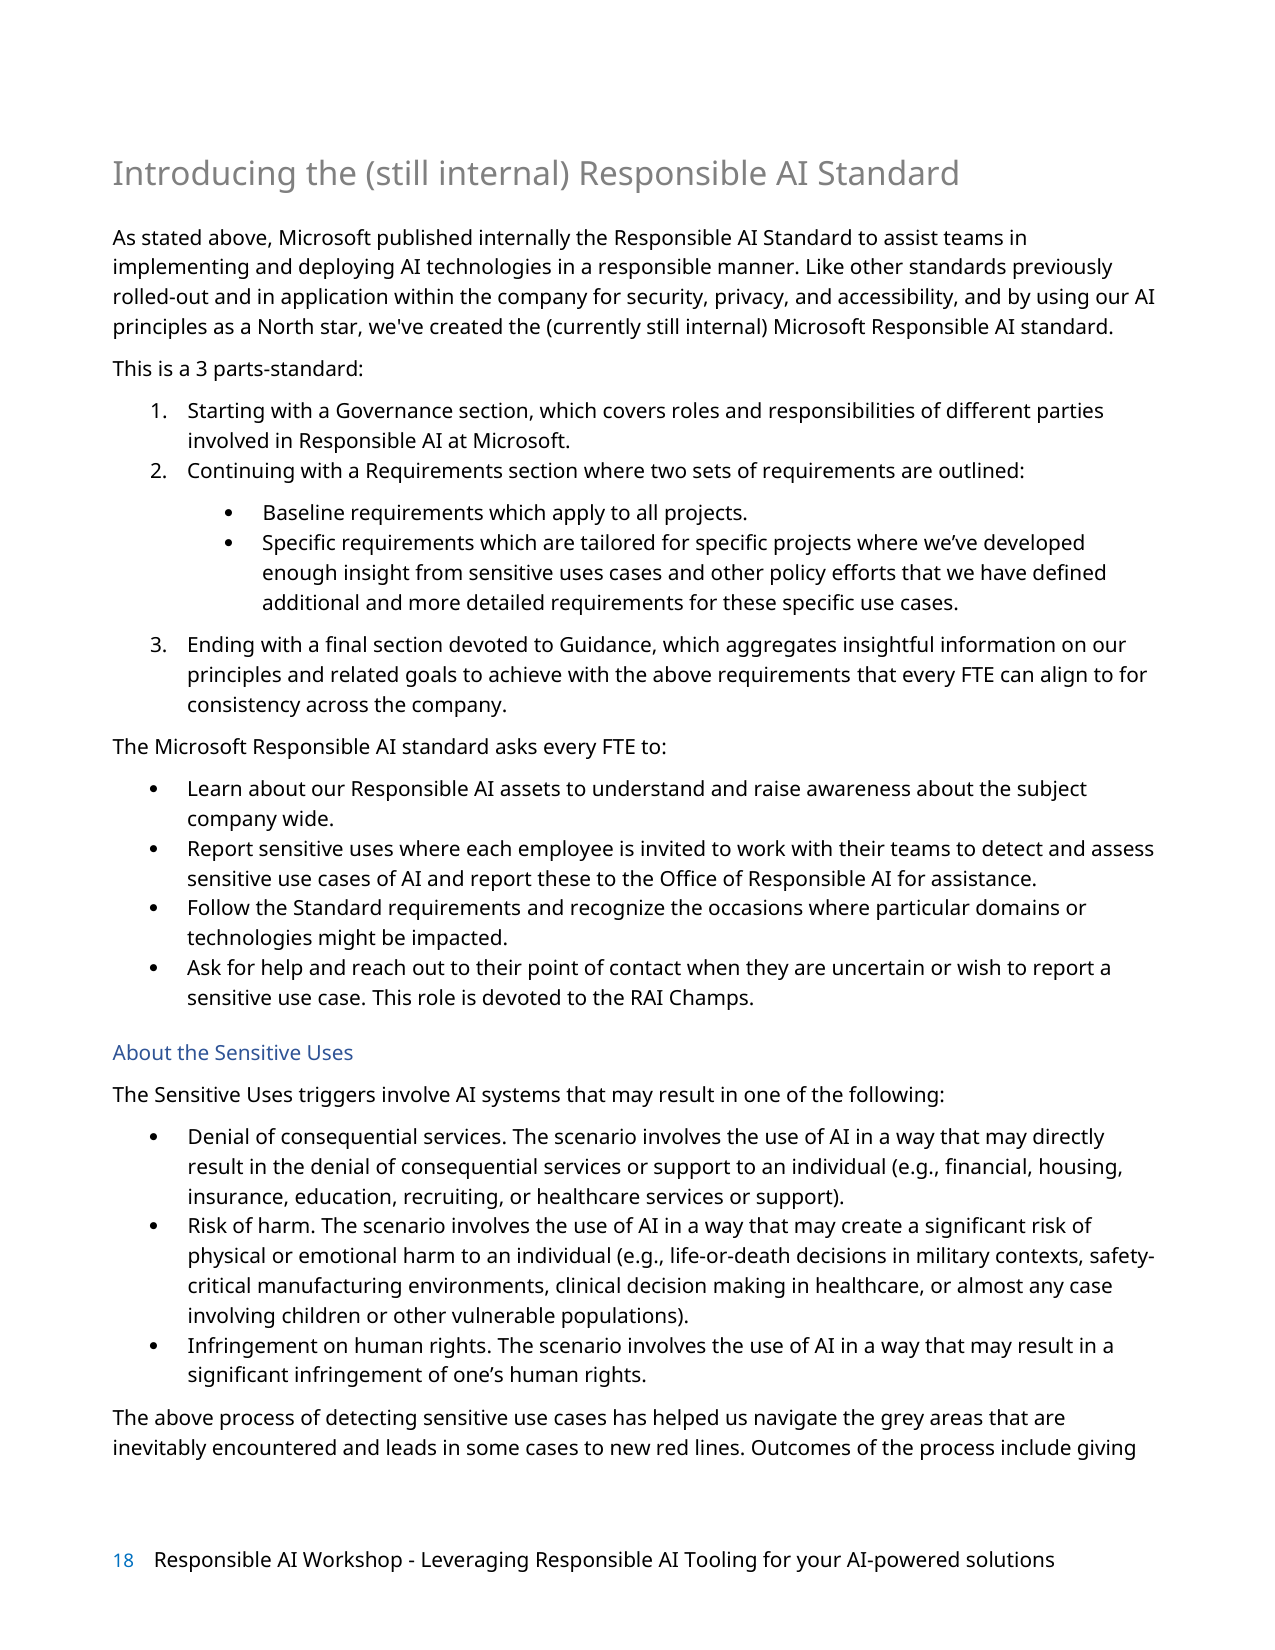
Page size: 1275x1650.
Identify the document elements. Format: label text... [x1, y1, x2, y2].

subtitle About the Sensitive Uses [112, 1038, 1162, 1066]
list Infringement on human rights. The scenario involves the use of AI in a way that may result in a significant infringement of one’s human rights. [150, 1331, 1162, 1389]
list Ask for help and reach out to their point of contact when they are uncertain or wish to report a sensitive use case. This role is devoted to the RAI Champs. [150, 953, 1162, 1011]
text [112, 1403, 1162, 1461]
list Risk of harm. The scenario involves the use of AI in a way that may create a significant risk of physical or emotional harm to an individual (e.g., life-or-death decisions in military contexts, safety-critical manufacturing environments, clinical decision making in healthcare, or almost any case involving children or other vulnerable populations). [150, 1212, 1162, 1329]
list Continuing with a Requirements section where two sets of requirements are outlined: [150, 456, 1162, 484]
list Follow the Standard requirements and recognize the occasions where particular domains or technologies might be impacted. [150, 893, 1162, 952]
list Learn about our Responsible AI assets to understand and raise awareness about the subject company wide. [150, 774, 1162, 832]
subtitle Introducing the (still internal) Responsible AI Standard [112, 150, 1162, 195]
list Denial of consequential services. The scenario involves the use of AI in a way that may directly result in the denial of consequential services or support to an individual (e.g., financial, housing, insurance, education, recruiting, or healthcare services or support). [150, 1122, 1162, 1210]
list Ending with a final section devoted to Guidance, which aggregates insightful information on our principles and related goals to achieve with the above requirements that every FTE can align to for consistency across the company. [150, 630, 1162, 718]
list Baseline requirements which apply to all projects. [225, 498, 1162, 527]
list Starting with a Governance section, which covers roles and responsibilities of different parties involved in Responsible AI at Microsoft. [150, 397, 1162, 455]
text This is a 3 parts-standard: [112, 354, 1162, 383]
list Specific requirements which are tailored for specific projects where we’ve developed enough insight from sensitive uses cases and other policy efforts that we have defined additional and more detailed requirements for these specific use cases. [225, 528, 1162, 616]
list Report sensitive uses where each employee is invited to work with their teams to detect and assess sensitive use cases of AI and report these to the Office of Responsible AI for assistance. [150, 834, 1162, 892]
text The Microsoft Responsible AI standard asks every FTE to: [112, 732, 1162, 760]
text The Sensitive Uses triggers involve AI systems that may result in one of the following: [112, 1080, 1162, 1108]
text As stated above, Microsoft published internally the Responsible AI Standard to assist teams in implementing and deploying AI technologies in a responsible manner. Like other standards previously rolled-out and in application within the company for security, privacy, and accessibility, and by using our AI principles as a North star, we've created the (currently still internal) Microsoft Responsible AI standard. [112, 223, 1162, 340]
